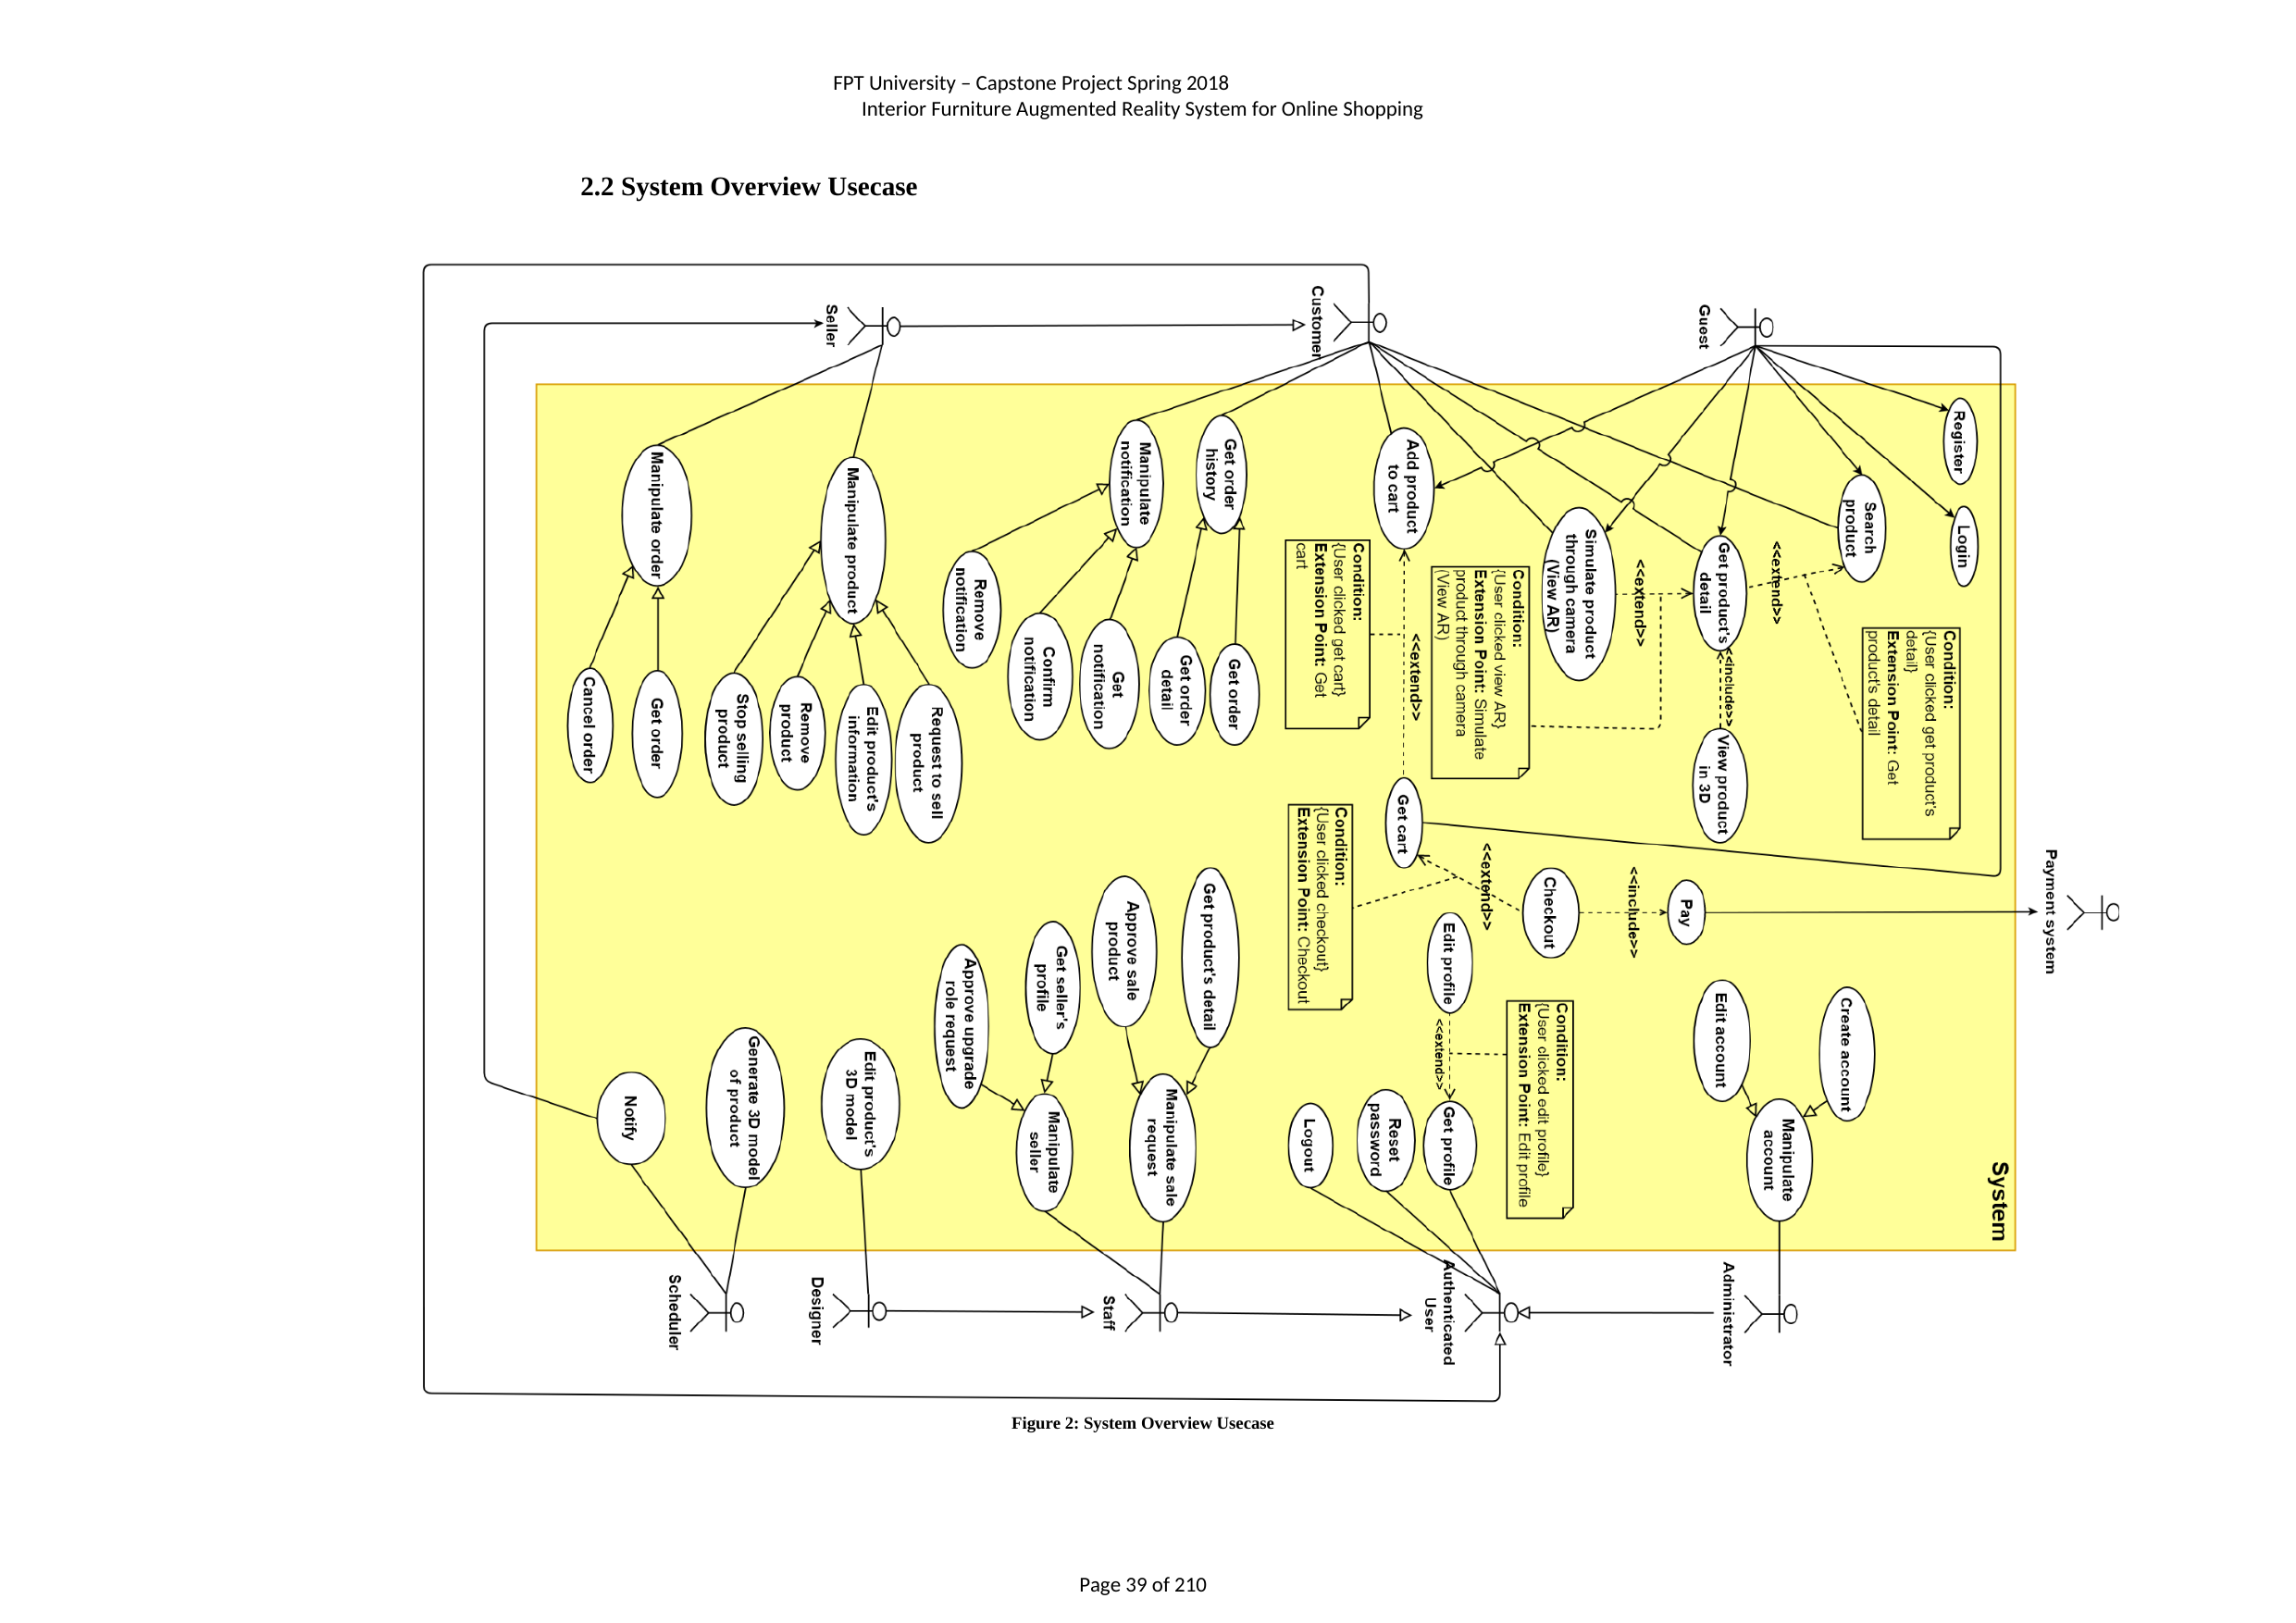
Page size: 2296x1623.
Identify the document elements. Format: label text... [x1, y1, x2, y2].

picture [414, 255, 2117, 1413]
text 2.2 System Overview Usecase [580, 170, 1706, 202]
text Figure 2: System Overview Usecase [580, 1413, 1706, 1433]
